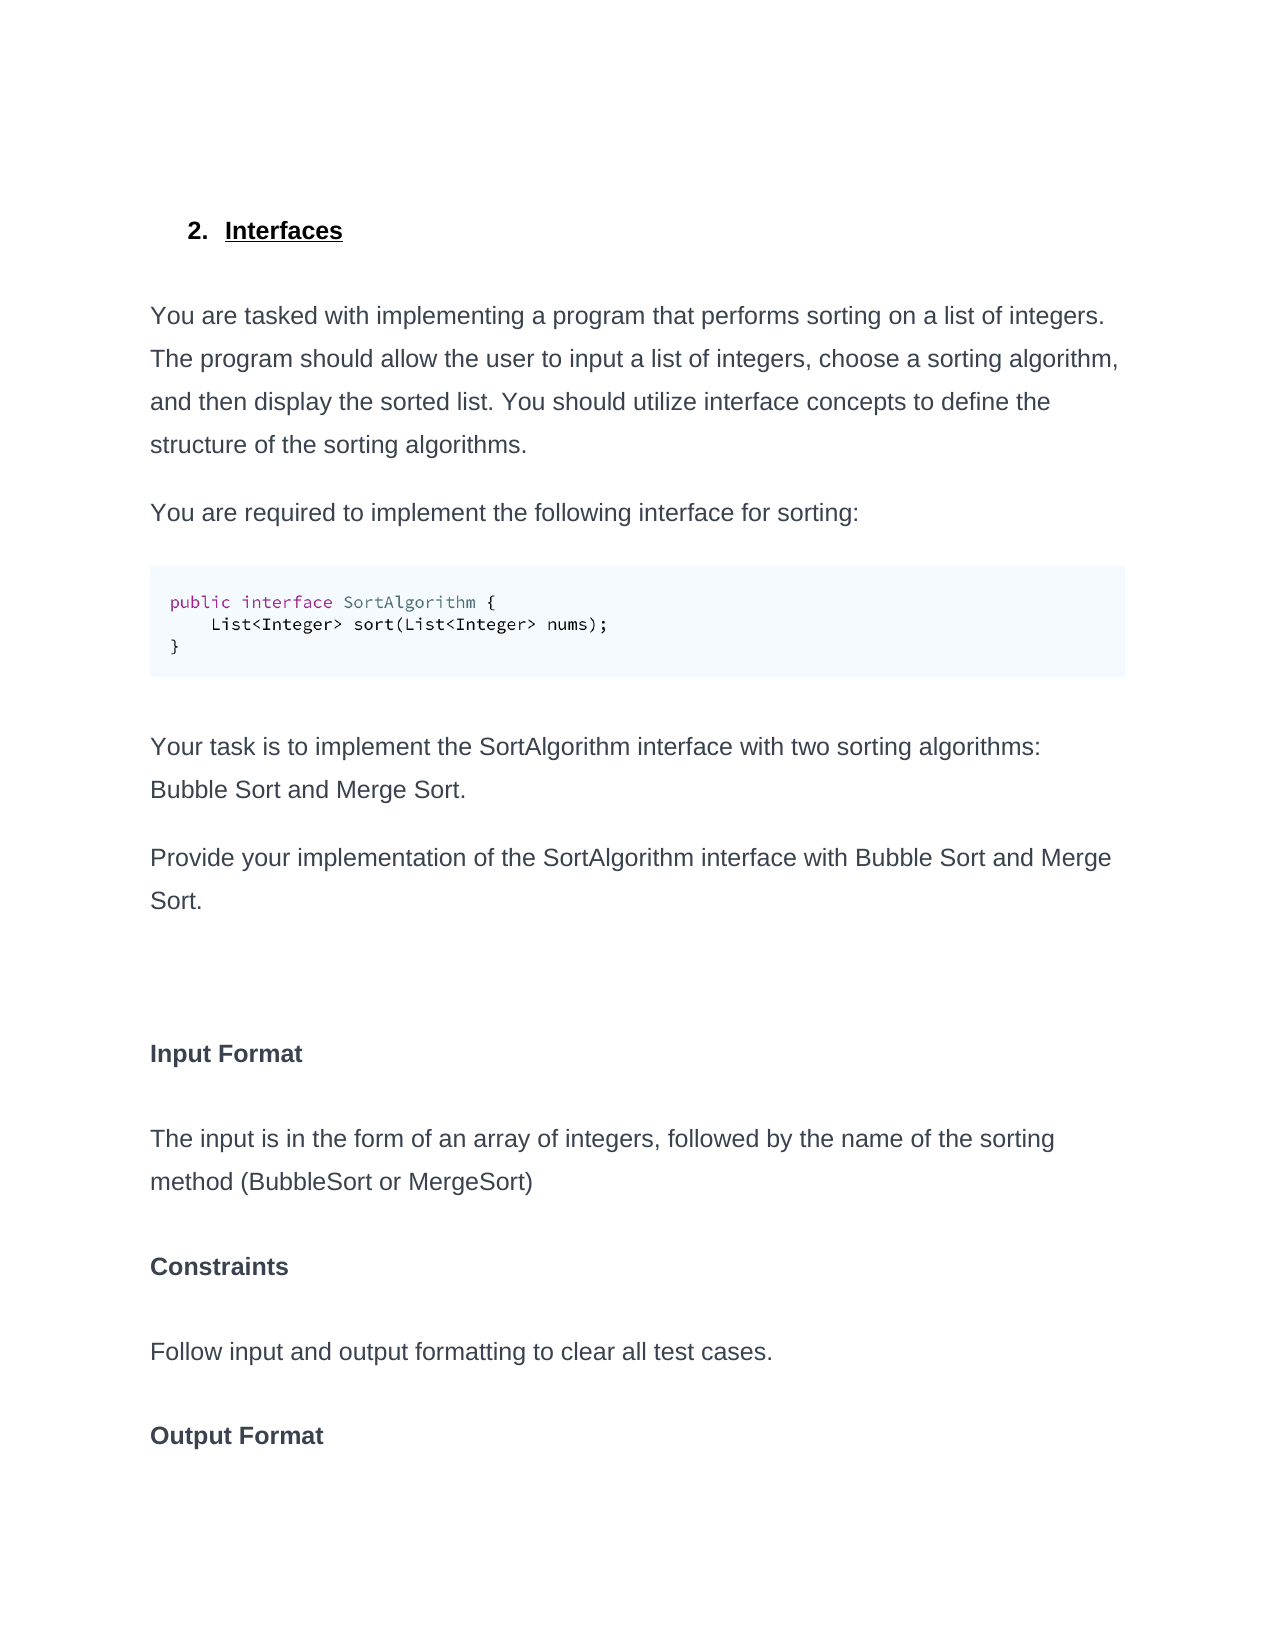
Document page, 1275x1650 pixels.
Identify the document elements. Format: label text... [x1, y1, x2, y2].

picture [150, 566, 1125, 677]
list Interfaces [187, 216, 1125, 245]
text Input Format [150, 1039, 1125, 1068]
text You are required to implement the following interface for sorting: [150, 498, 1125, 527]
text Constraints [150, 1252, 1125, 1280]
text The input is in the form of an array of integers, followed by the name of the sorting method (BubbleSort or MergeSort) [150, 1124, 1125, 1196]
text Follow input and output formatting to clear all test cases. [150, 1336, 1125, 1365]
text Provide your implementation of the SortAlgorithm interface with Bubble Sort and Merge Sort. [150, 843, 1125, 915]
text Your task is to implement the SortAlgorithm interface with two sorting algorithms: Bubble Sort and Merge Sort. [150, 732, 1125, 803]
text You are tasked with implementing a program that performs sorting on a list of integers. The program should allow the user to input a list of integers, choose a sorting algorithm, and then display the sorted list. You should utilize interface concepts to define the structure of the sorting algorithms. [150, 301, 1125, 459]
text Output Format [150, 1421, 1125, 1450]
